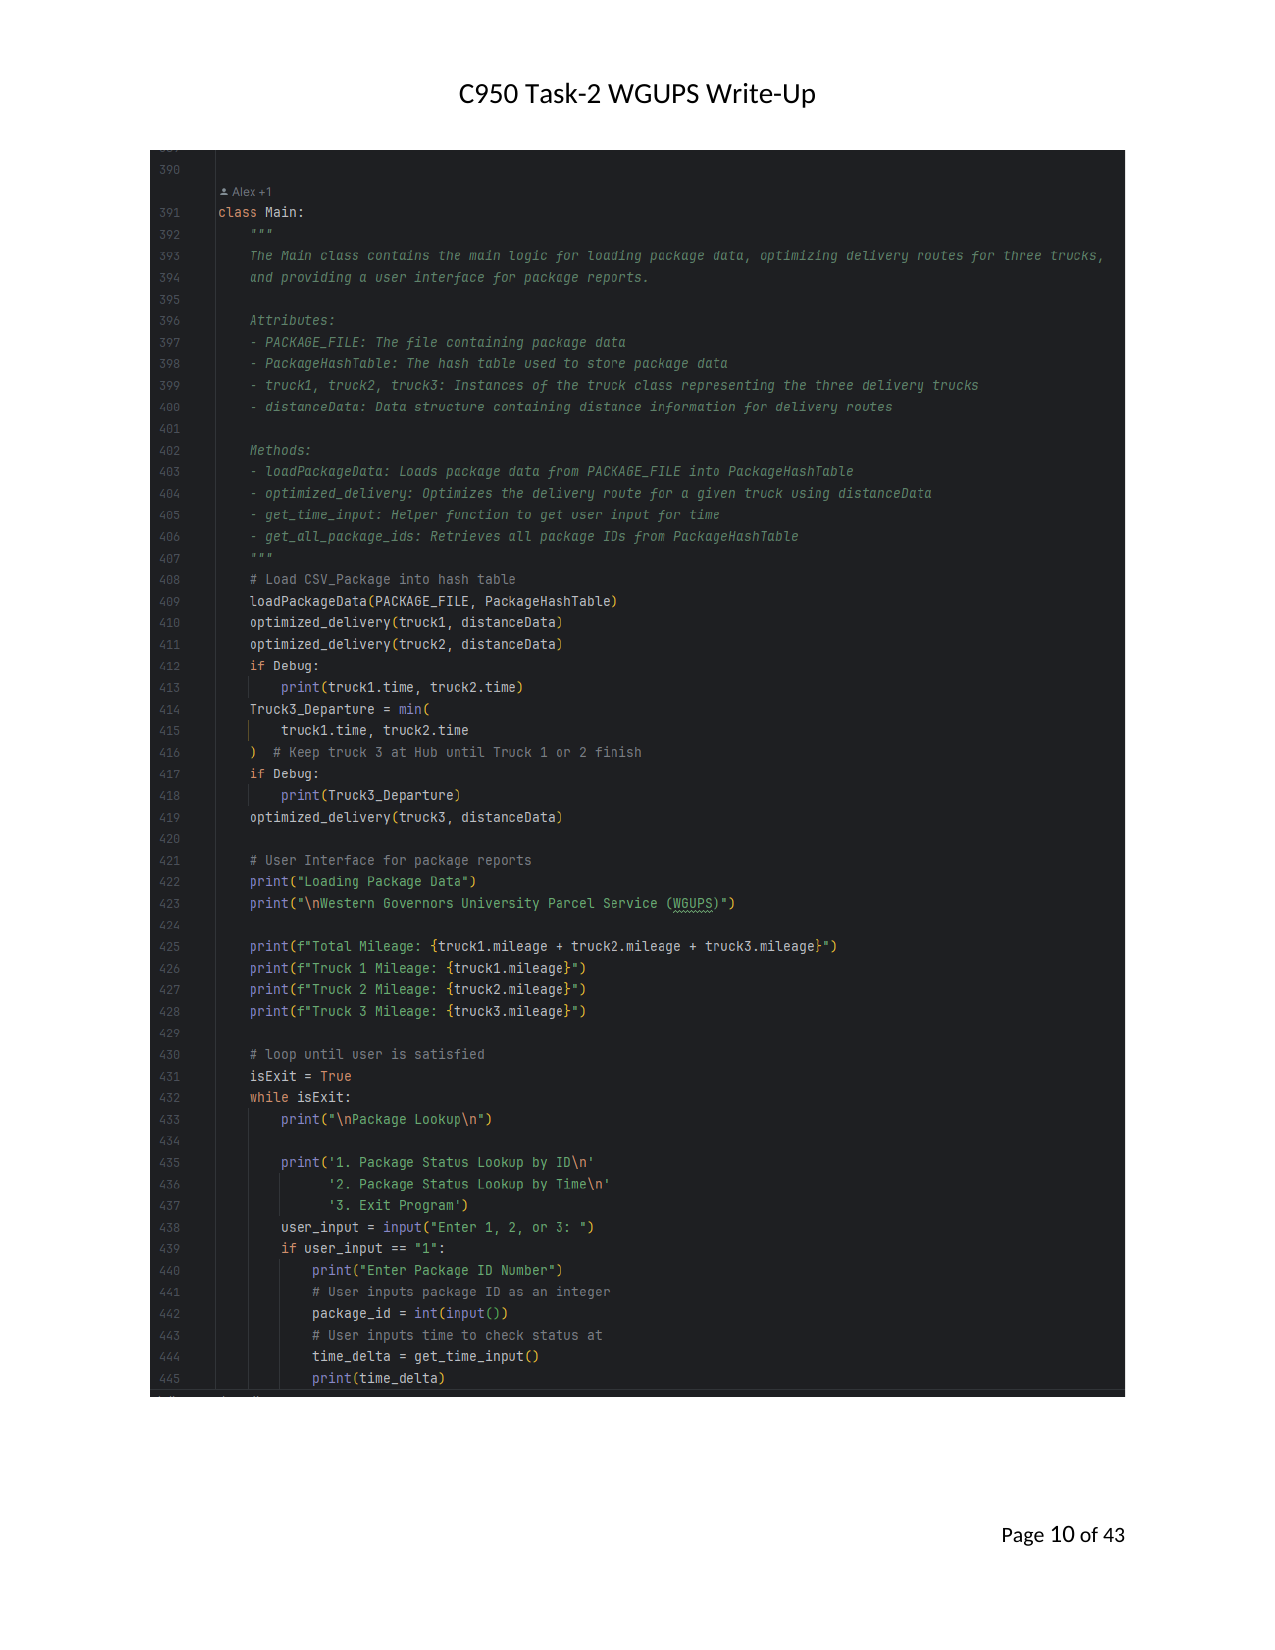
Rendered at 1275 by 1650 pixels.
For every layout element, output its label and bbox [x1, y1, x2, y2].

picture [150, 150, 1125, 1397]
